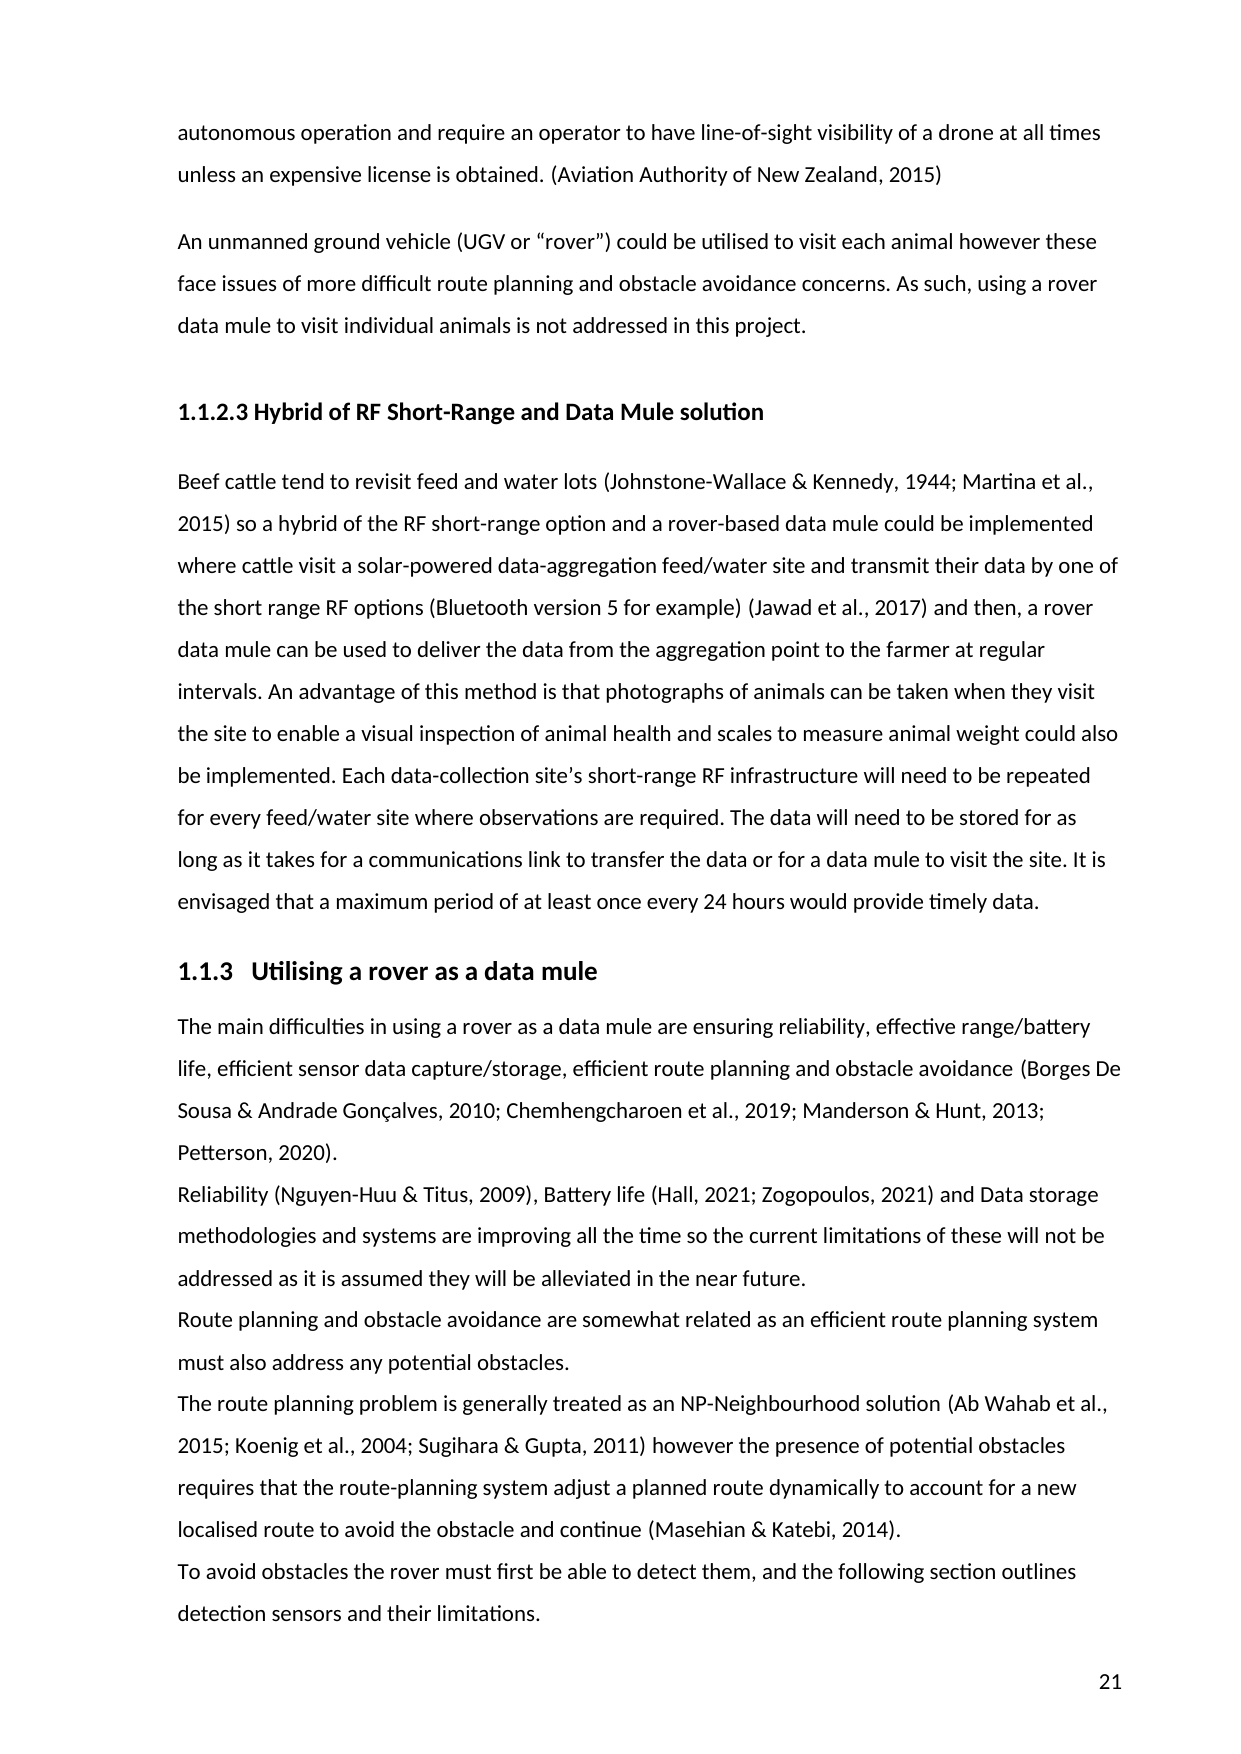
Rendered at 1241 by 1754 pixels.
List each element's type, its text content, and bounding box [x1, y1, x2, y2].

text Beef cattle tend to revisit feed and water lots (Johnstone-Wallace & Kennedy, 1944; Martina et al., 2015) so a hybrid of the RF short-range option and a rover-based data mule could be implemented where cattle visit a solar-powered data-aggregation feed/water site and transmit their data by one of the short range RF options (Bluetooth version 5 for example) (Jawad et al., 2017) and then, a rover data mule can be used to deliver the data from the aggregation point to the farmer at regular intervals. An advantage of this method is that photographs of animals can be taken when they visit the site to enable a visual inspection of animal health and scales to measure animal weight could also be implemented. Each data-collection site’s short-range RF infrastructure will need to be repeated for every feed/water site where observations are required. The data will need to be stored for as long as it takes for a communications link to transfer the data or for a data mule to visit the site. It is envisaged that a maximum period of at least once every 24 hours would provide timely data. [177, 467, 1122, 915]
text An unmanned ground vehicle (UGV or “rover”) could be utilised to visit each animal however these face issues of more difficult route planning and obstacle avoidance concerns. As such, using a rover data mule to visit individual animals is not addressed in this project. 1.1.2.3 Hybrid of RF Short-Range and Data Mule solution [177, 227, 1122, 427]
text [177, 118, 1122, 188]
subtitle Utilising a rover as a data mule [177, 954, 1122, 987]
text The main difficulties in using a rover as a data mule are ensuring reliability, effective range/battery life, efficient sensor data capture/storage, efficient route planning and obstacle avoidance (Borges De Sousa & Andrade Gonçalves, 2010; Chemhengcharoen et al., 2019; Manderson & Hunt, 2013; Petterson, 2020). Reliability (Nguyen-Huu & Titus, 2009), Battery life (Hall, 2021; Zogopoulos, 2021) and Data storage methodologies and systems are improving all the time so the current limitations of these will not be addressed as it is assumed they will be alleviated in the near future. Route planning and obstacle avoidance are somewhat related as an efficient route planning system must also address any potential obstacles. The route planning problem is generally treated as an NP-Neighbourhood solution (Ab Wahab et al., 2015; Koenig et al., 2004; Sugihara & Gupta, 2011) however the presence of potential obstacles requires that the route-planning system adjust a planned route dynamically to account for a new localised route to avoid the obstacle and continue (Masehian & Katebi, 2014). To avoid obstacles the rover must first be able to detect them, and the following section outlines detection sensors and their limitations. [177, 1012, 1122, 1627]
